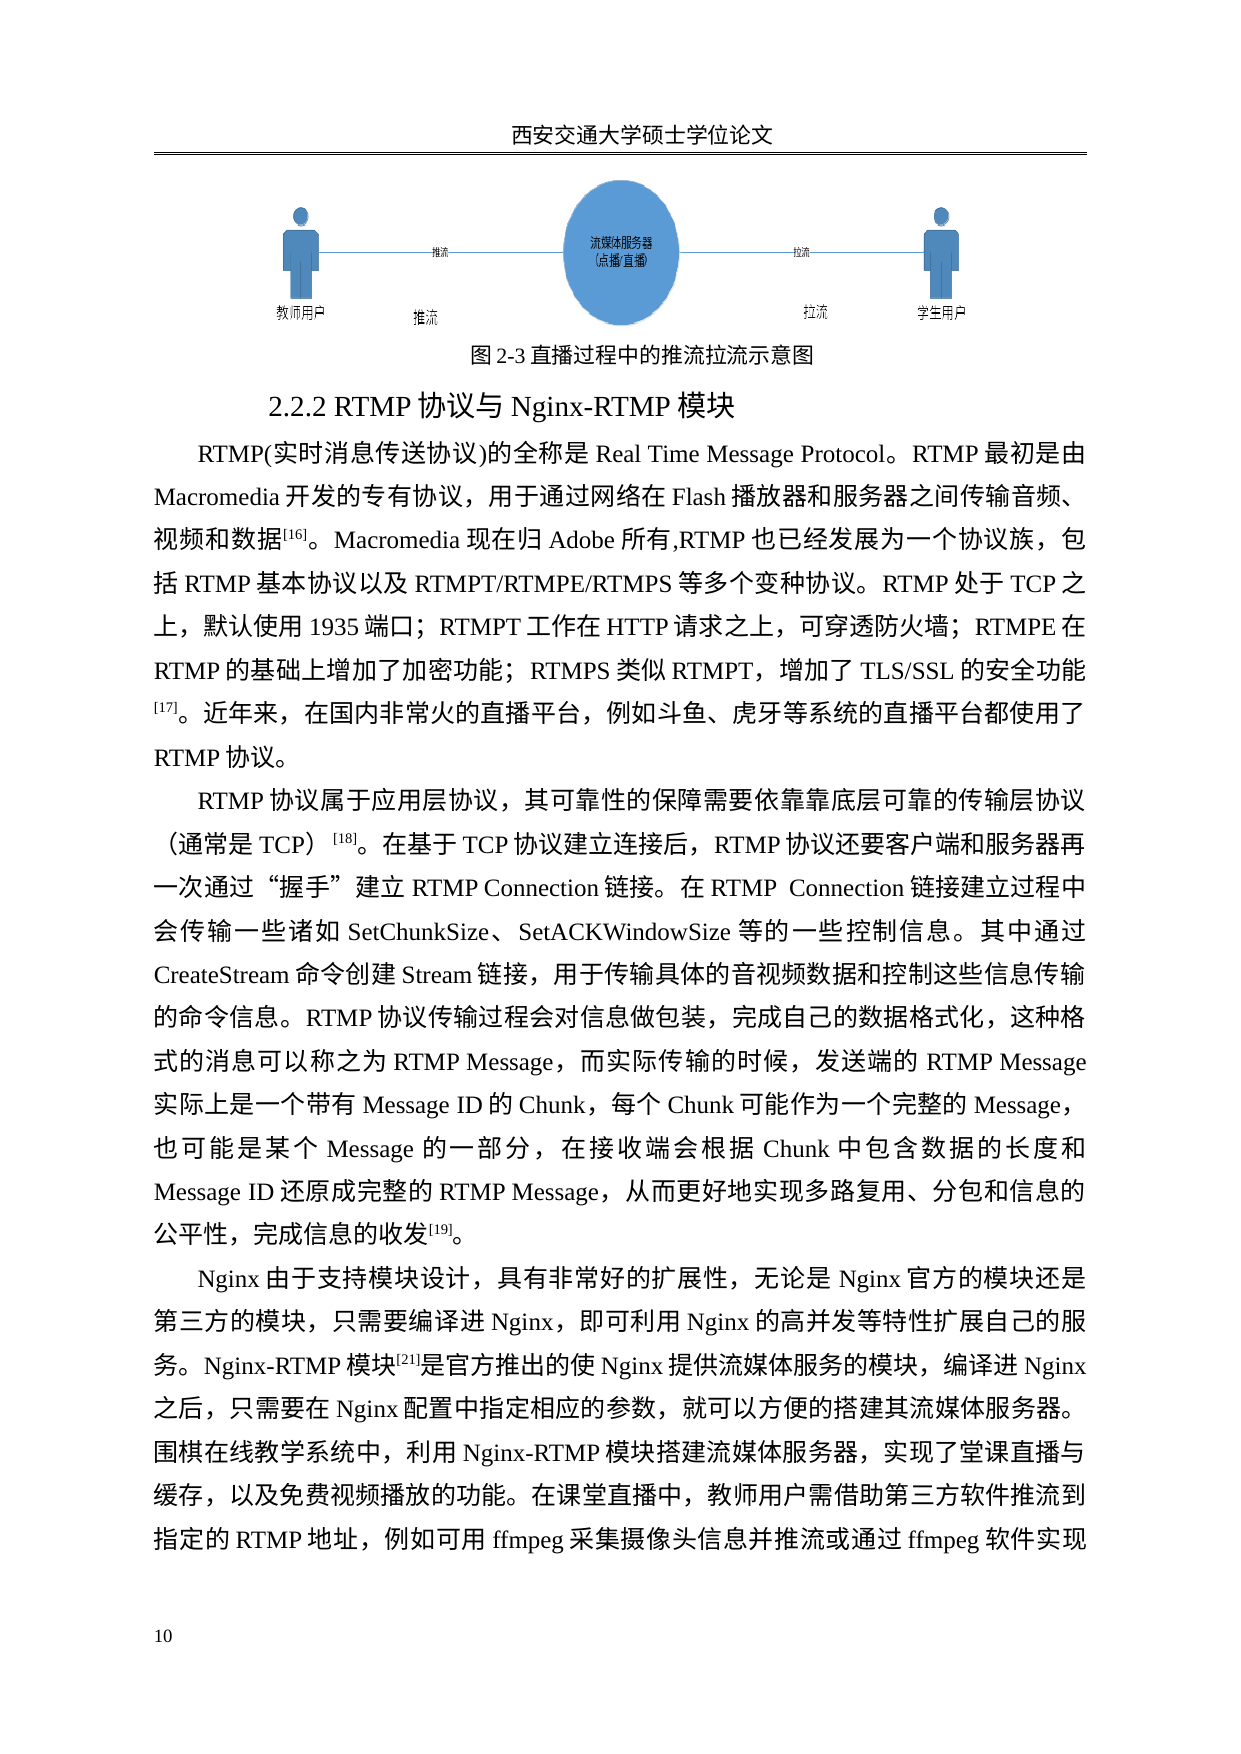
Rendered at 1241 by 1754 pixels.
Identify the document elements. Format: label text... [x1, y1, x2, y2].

text RTMP(实时消息传送协议)的全称是Real Time Message Protocol。RTMP最初是由Macromedia开发的专有协议，用于通过网络在Flash播放器和服务器之间传输音频、视频和数据[16]。Macromedia现在归Adobe所有,RTMP也已经发展为一个协议族，包括RTMP基本协议以及RTMPT/RTMPE/RTMPS等多个变种协议。RTMP处于TCP之上，默认使用1935端口；RTMPT工作在HTTP请求之上，可穿透防火墙；RTMPE在RTMP的基础上增加了加密功能；RTMPS类似RTMPT，增加了TLS/SSL的安全功能[17]。近年来，在国内非常火的直播平台，例如斗鱼、虎牙等系统的直播平台都使用了RTMP协议。 [153, 433, 1087, 773]
text 图2-3直播过程中的推流拉流示意图 [153, 332, 1087, 370]
text RTMP协议属于应用层协议，其可靠性的保障需要依靠靠底层可靠的传输层协议（通常是TCP） [18]。在基于TCP协议建立连接后，RTMP协议还要客户端和服务器再一次通过“握手”建立RTMP Connection链接。在RTMP Connection链接建立过程中会传输一些诸如SetChunkSize、SetACKWindowSize等的一些控制信息。其中通过CreateStream命令创建Stream链接，用于传输具体的音视频数据和控制这些信息传输的命令信息。RTMP协议传输过程会对信息做包装，完成自己的数据格式化，这种格式的消息可以称之为RTMP Message，而实际传输的时候，发送端的 RTMP Message 实际上是一个带有Message ID的Chunk，每个Chunk可能作为一个完整的Message，也可能是某个Message的一部分，在接收端会根据Chunk中包含数据的长度和Message ID还原成完整的RTMP Message，从而更好地实现多路复用、分包和信息的公平性，完成信息的收发[19]。 [153, 781, 1087, 1251]
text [153, 1258, 1087, 1555]
subtitle RTMP协议与Nginx-RTMP模块 [268, 382, 1087, 425]
